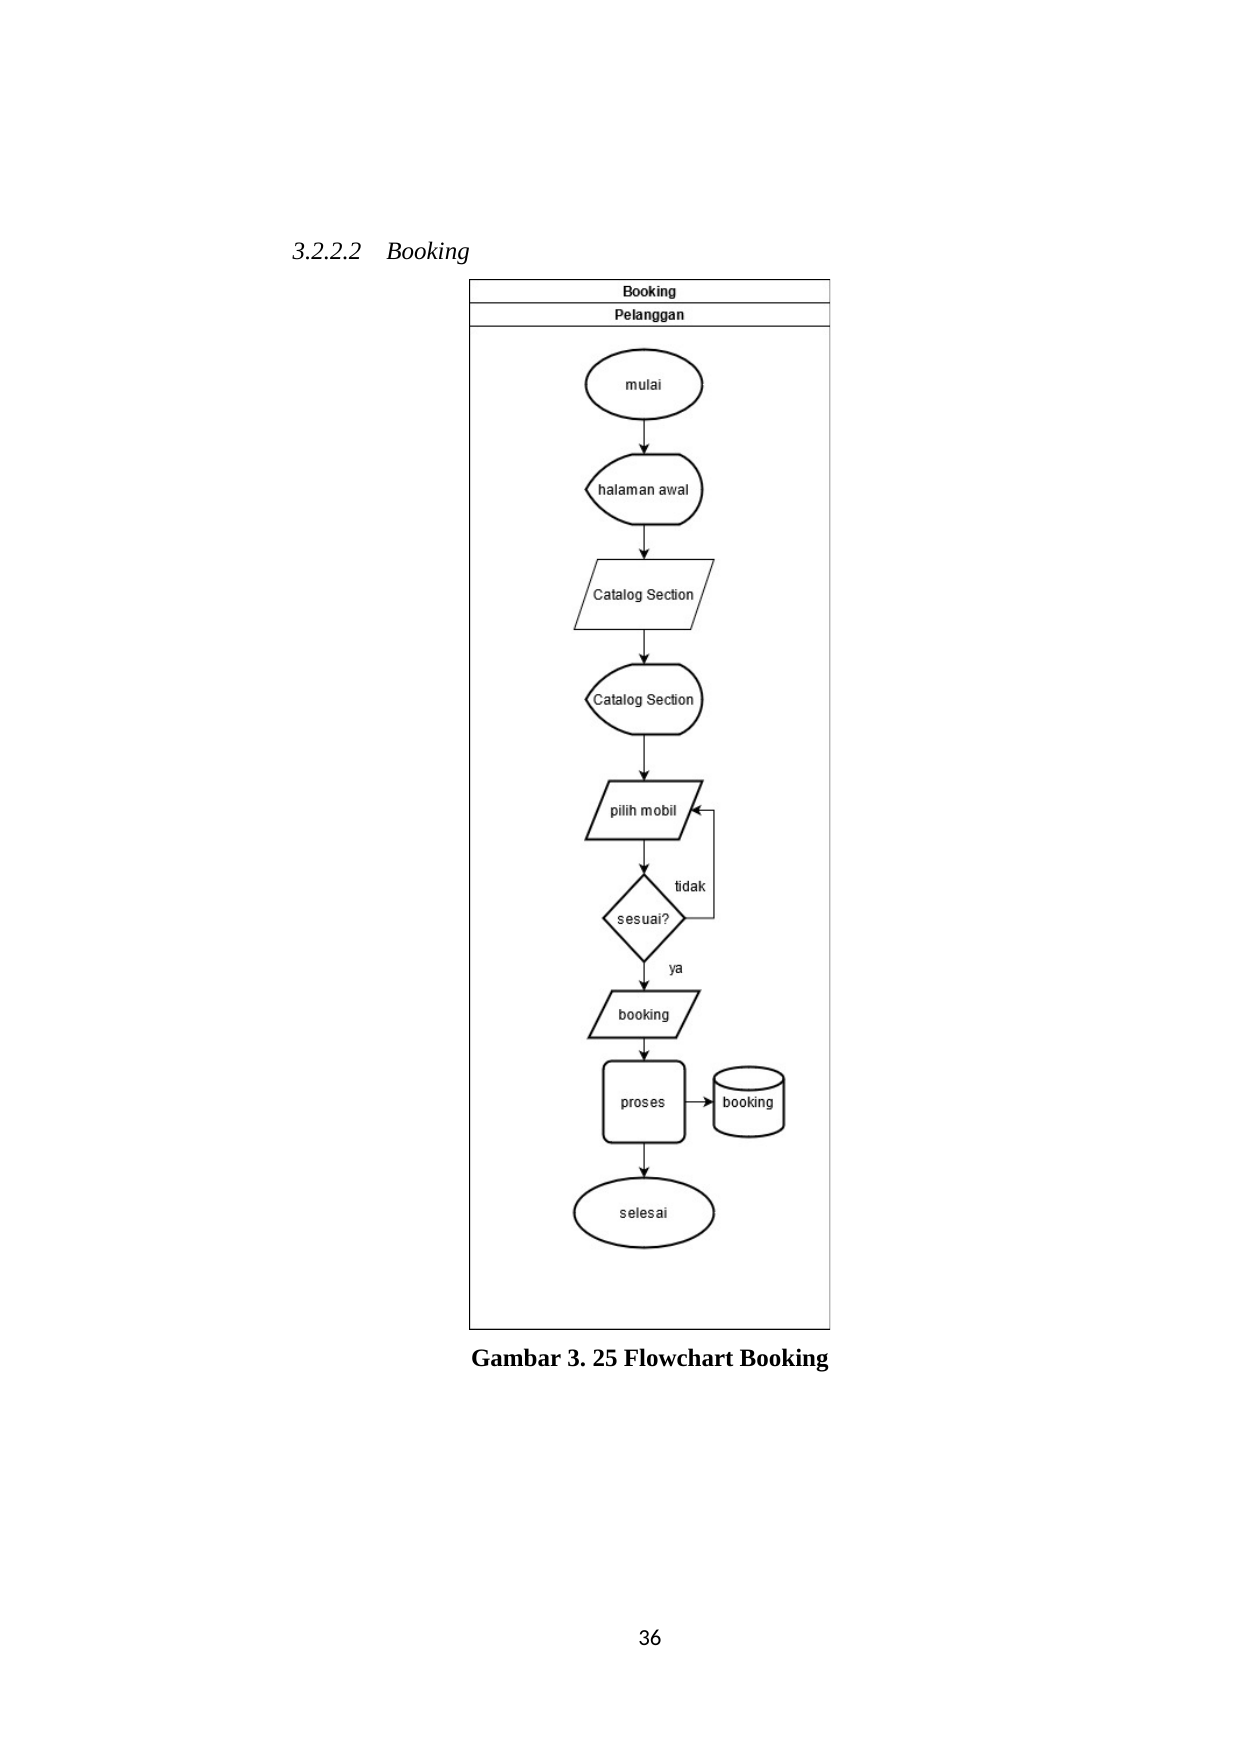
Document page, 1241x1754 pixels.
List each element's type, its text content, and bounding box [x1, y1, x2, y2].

text Gambar 3. 25 Flowchart Booking [236, 1343, 1063, 1372]
picture [469, 279, 831, 1330]
subtitle Booking [292, 236, 1063, 265]
